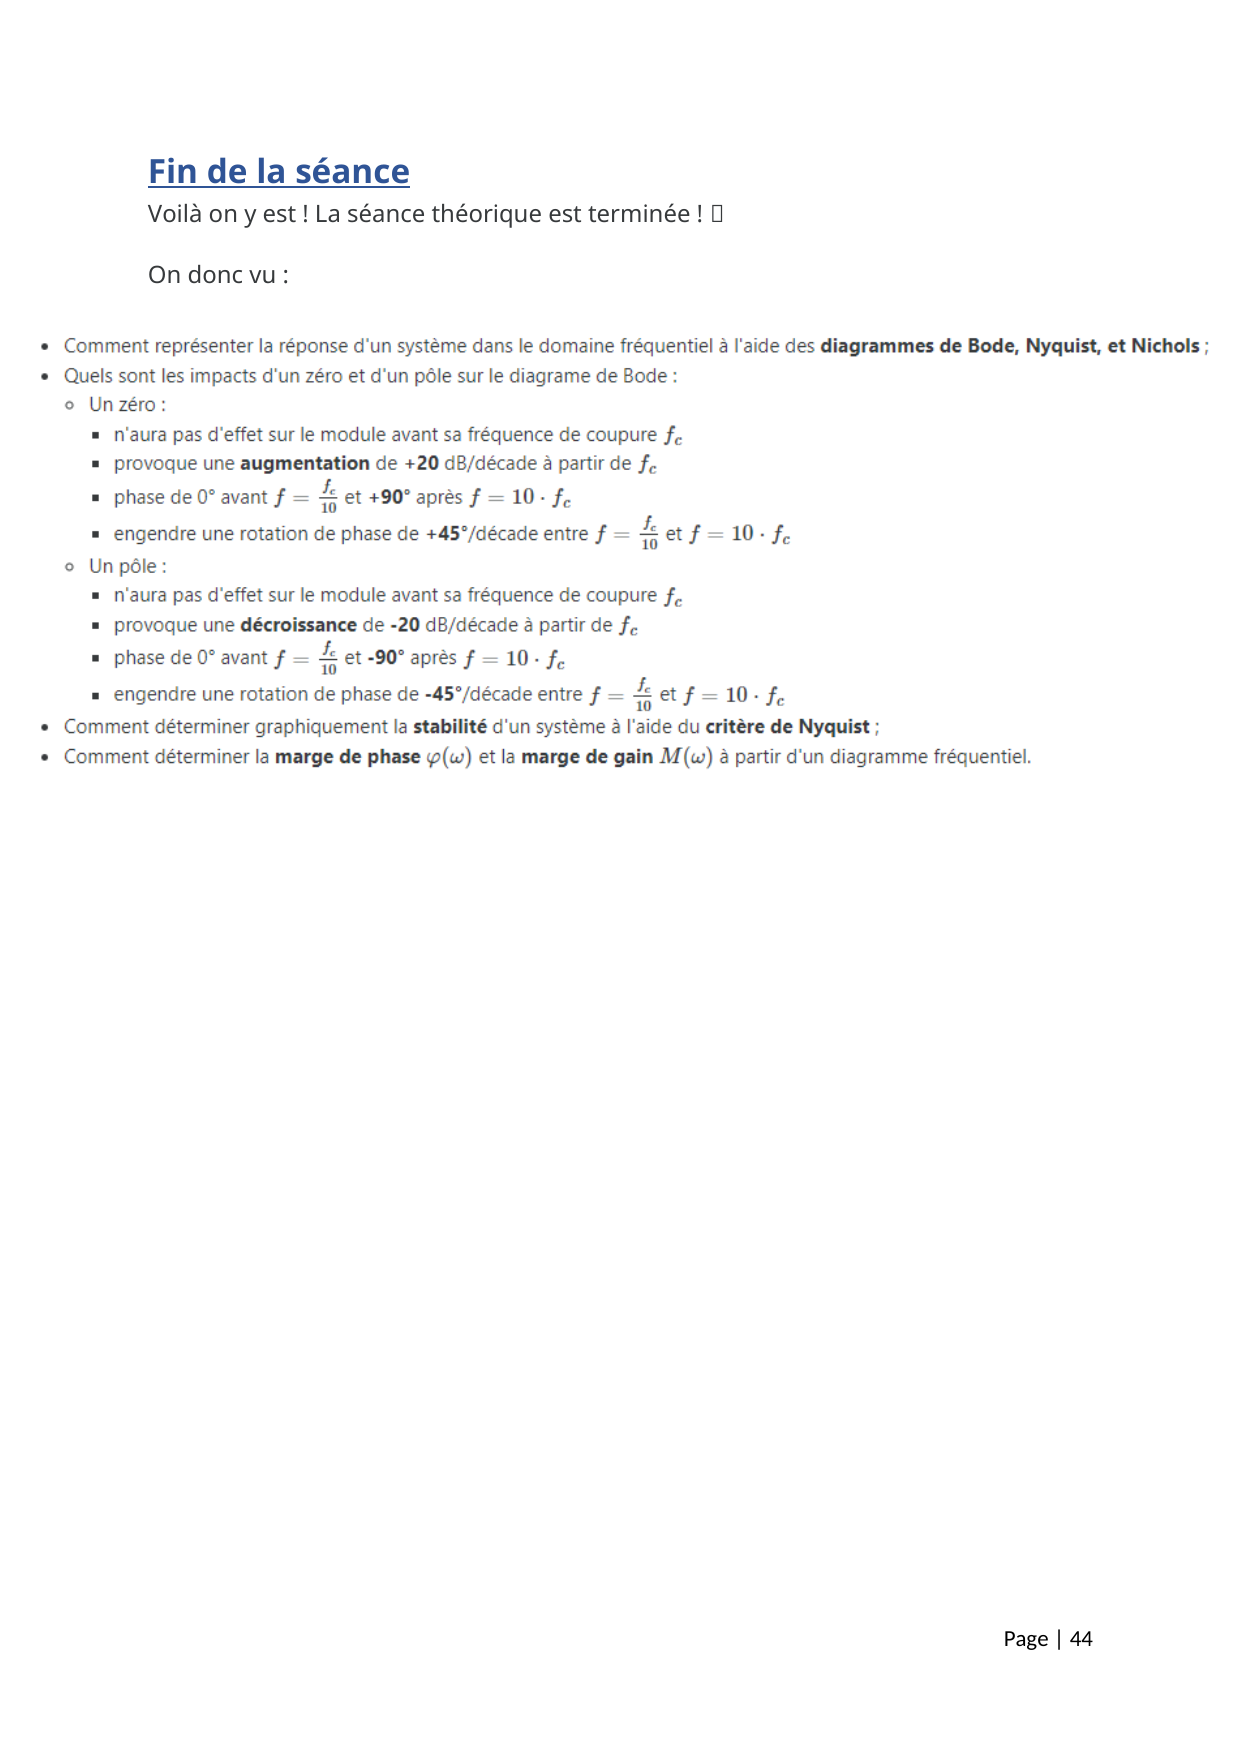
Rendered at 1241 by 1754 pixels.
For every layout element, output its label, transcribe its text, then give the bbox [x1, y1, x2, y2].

picture [22, 320, 1220, 779]
text On donc vu : [148, 258, 1093, 291]
subtitle Fin de la séance [148, 148, 1093, 193]
text Voilà on y est ! La séance théorique est terminée ! 🥳 [148, 197, 1093, 229]
